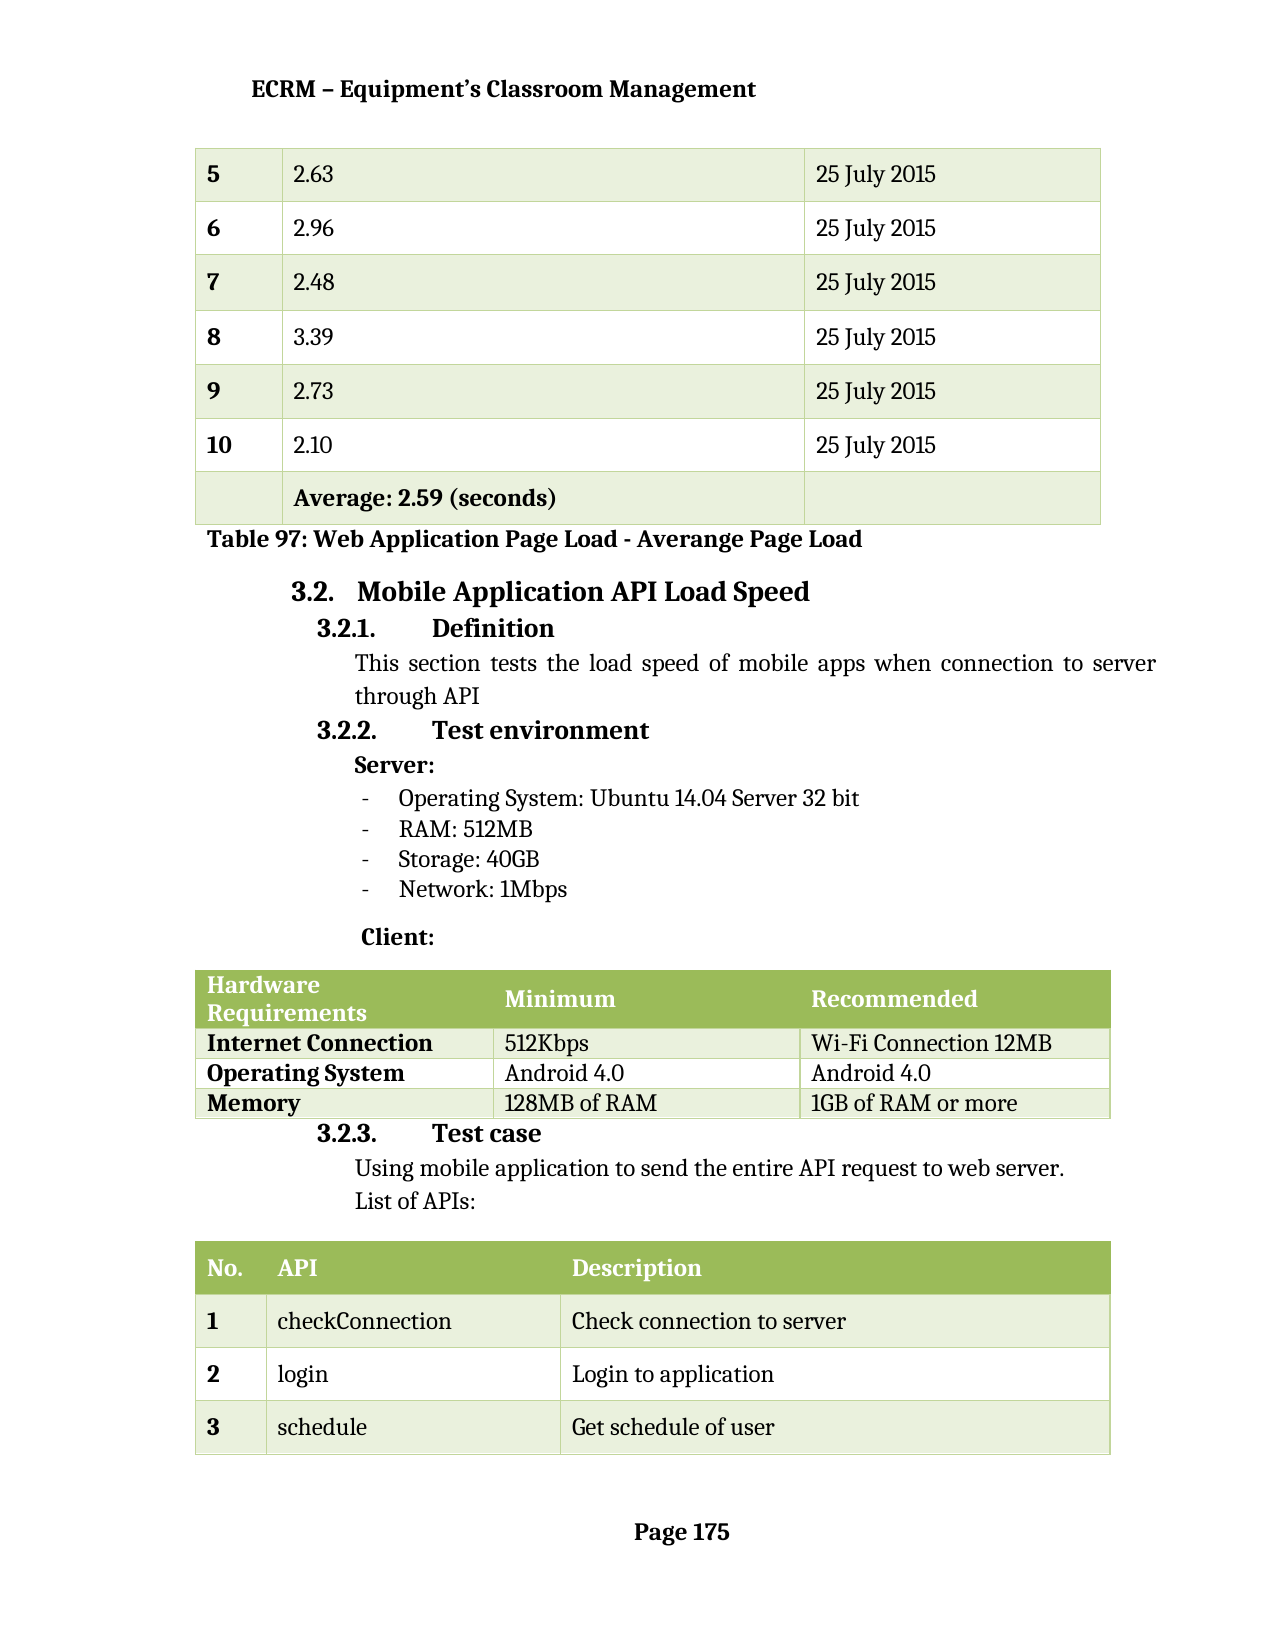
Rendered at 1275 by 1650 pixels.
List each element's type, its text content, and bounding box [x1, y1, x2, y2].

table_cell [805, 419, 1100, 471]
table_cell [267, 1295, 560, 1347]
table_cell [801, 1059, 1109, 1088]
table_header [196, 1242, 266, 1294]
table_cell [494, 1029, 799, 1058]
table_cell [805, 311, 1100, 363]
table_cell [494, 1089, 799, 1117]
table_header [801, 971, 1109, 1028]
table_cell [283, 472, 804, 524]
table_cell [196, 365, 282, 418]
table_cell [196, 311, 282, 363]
text Client: [361, 922, 1157, 951]
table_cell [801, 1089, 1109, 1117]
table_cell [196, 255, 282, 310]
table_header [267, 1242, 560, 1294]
list This section tests the load speed of mobile apps when connection to server through API [354, 649, 1157, 711]
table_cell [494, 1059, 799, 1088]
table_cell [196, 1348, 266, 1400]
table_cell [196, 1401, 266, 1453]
list RAM: 512MB [361, 814, 1157, 843]
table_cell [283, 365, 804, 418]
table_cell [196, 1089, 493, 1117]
list Mobile Application API Load Speed [291, 575, 1157, 608]
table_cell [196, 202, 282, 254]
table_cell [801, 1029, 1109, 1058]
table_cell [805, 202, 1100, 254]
list Test case [317, 1118, 1157, 1149]
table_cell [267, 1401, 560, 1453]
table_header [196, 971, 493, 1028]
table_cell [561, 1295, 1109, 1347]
list Storage: 40GB [361, 845, 1157, 874]
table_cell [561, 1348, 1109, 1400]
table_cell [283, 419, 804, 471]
list Using mobile application to send the entire API request to web server. [354, 1154, 1157, 1183]
list Network: 1Mbps [361, 875, 1157, 904]
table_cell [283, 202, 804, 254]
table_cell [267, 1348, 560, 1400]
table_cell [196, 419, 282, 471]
list List of APIs: [354, 1187, 1157, 1216]
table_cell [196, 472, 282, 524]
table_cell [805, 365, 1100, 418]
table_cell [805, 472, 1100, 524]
list Operating System: Ubuntu 14.04 Server 32 bit [361, 784, 1157, 813]
list Server: [354, 751, 1157, 780]
list Test environment [317, 715, 1157, 746]
list Definition [317, 613, 1157, 645]
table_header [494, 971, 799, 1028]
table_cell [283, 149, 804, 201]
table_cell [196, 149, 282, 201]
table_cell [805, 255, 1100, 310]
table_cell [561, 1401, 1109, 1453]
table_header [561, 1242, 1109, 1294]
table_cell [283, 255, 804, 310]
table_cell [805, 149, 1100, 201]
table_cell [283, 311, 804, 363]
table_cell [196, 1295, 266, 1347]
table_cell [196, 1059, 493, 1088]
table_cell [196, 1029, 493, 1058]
